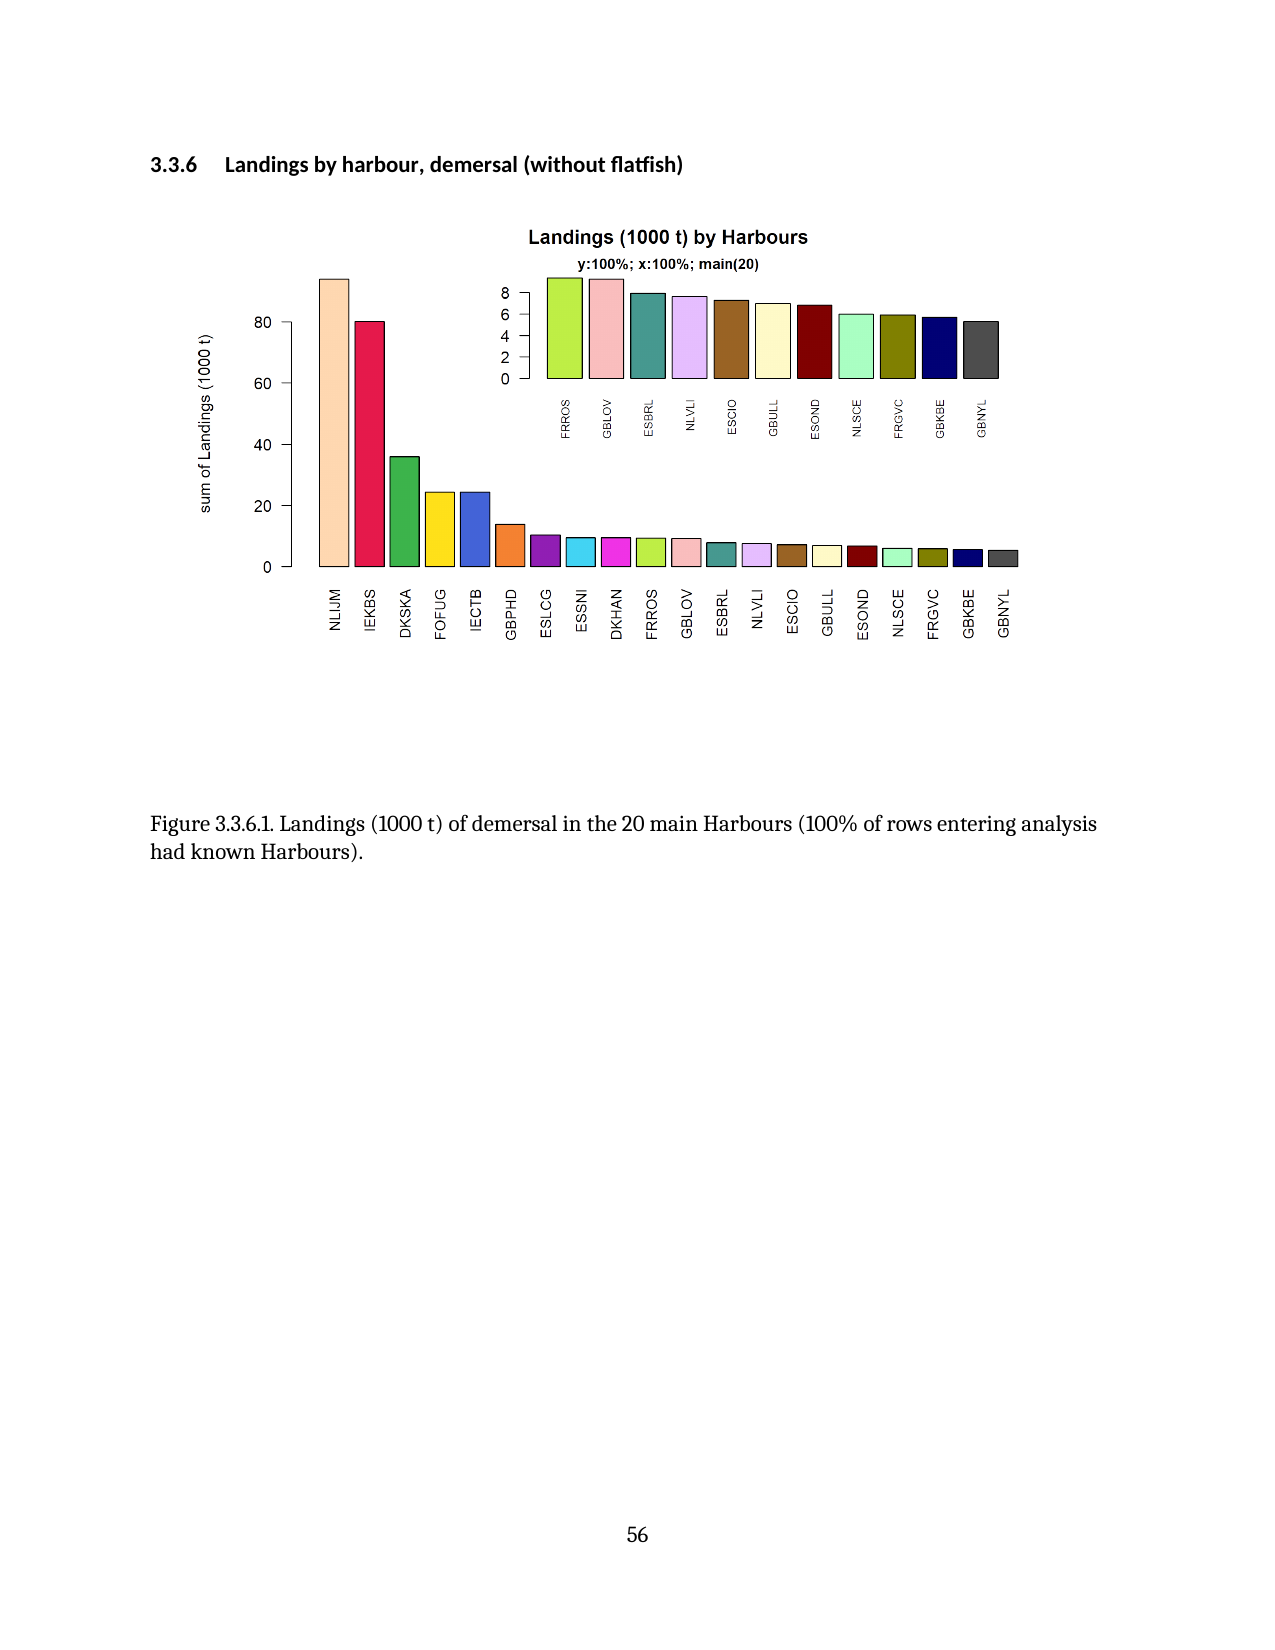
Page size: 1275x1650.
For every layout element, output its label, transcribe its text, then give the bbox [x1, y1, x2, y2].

text Figure 3.3.6.1. Landings (1000 t) of demersal in the 20 main Harbours (100% of rows entering analysis had known Harbours). [150, 809, 1125, 865]
picture [150, 198, 1125, 809]
subtitle Landings by harbour, demersal (without flatfish) [150, 150, 1125, 178]
